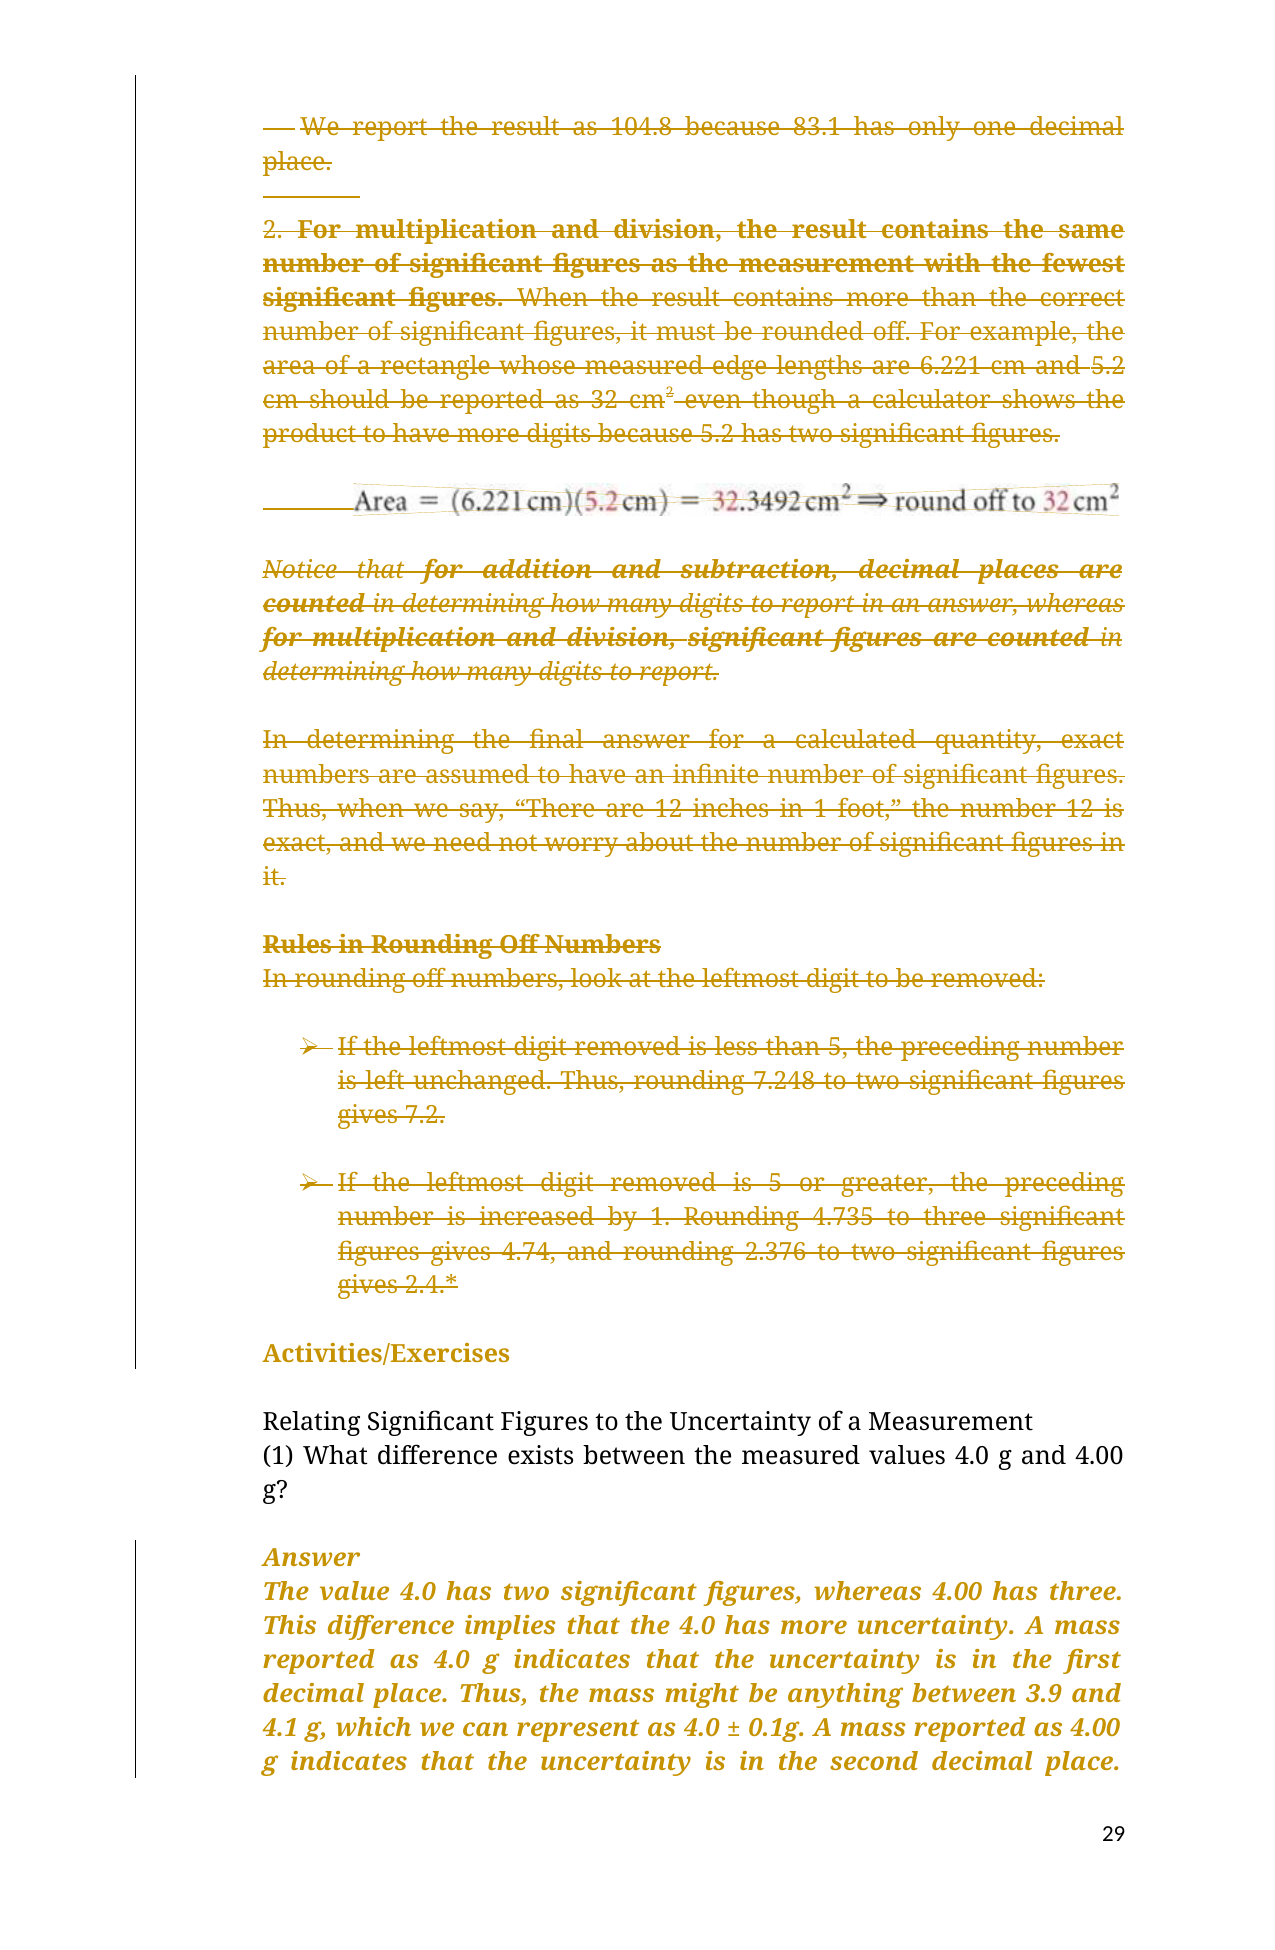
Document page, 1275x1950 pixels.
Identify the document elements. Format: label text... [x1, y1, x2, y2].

list (1) What difference exists between the measured values 4.0 g and 4.00 g? [262, 1437, 1125, 1506]
picture [362, 483, 1110, 499]
picture [353, 484, 718, 515]
list Activities/Exercises [262, 1335, 1125, 1369]
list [262, 1574, 1125, 1778]
list Answer [262, 1540, 1125, 1574]
picture [754, 484, 1119, 515]
list Relating Significant Figures to the Uncertainty of a Measurement [262, 1403, 1125, 1437]
picture [369, 500, 1103, 516]
